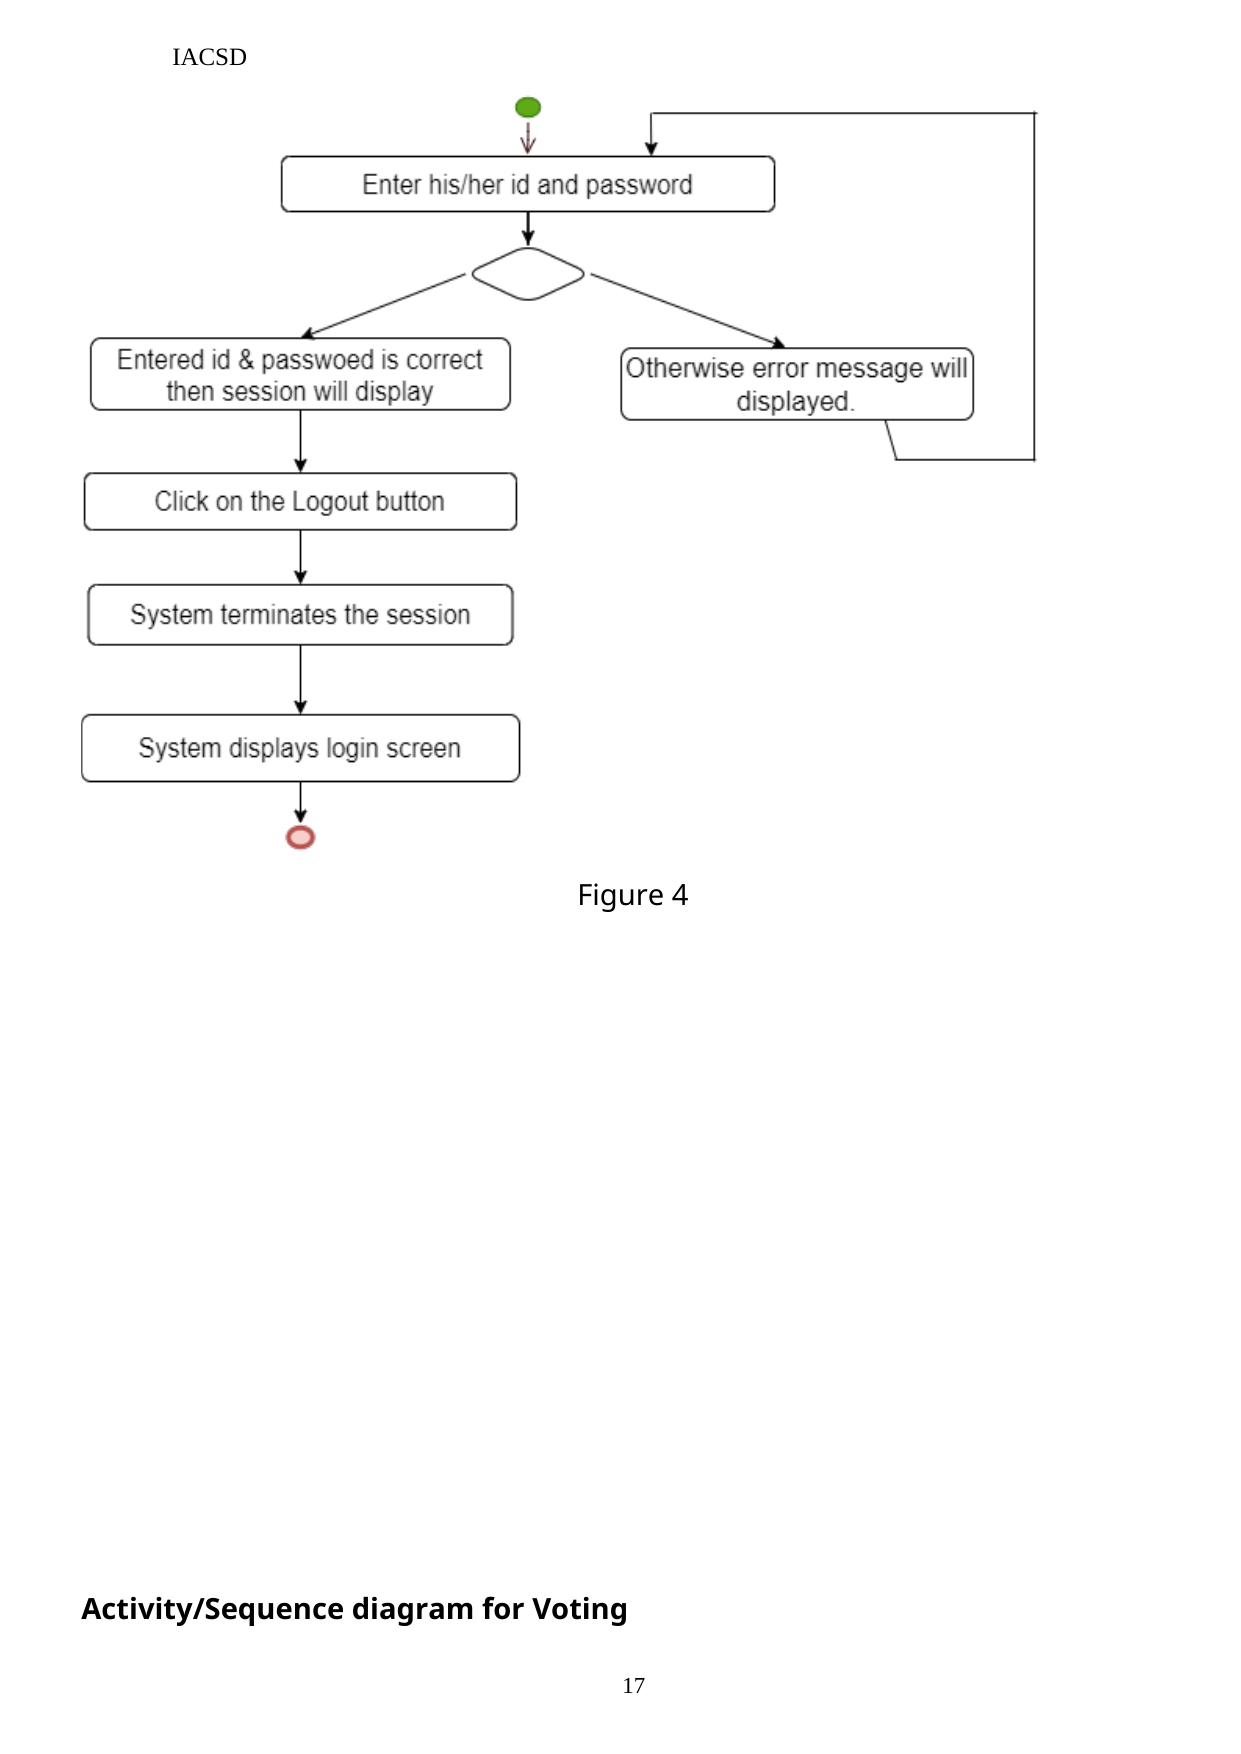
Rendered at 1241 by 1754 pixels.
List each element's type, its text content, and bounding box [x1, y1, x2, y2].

text Figure 4 [81, 874, 1184, 914]
text Activity/Sequence diagram for Voting [81, 1588, 1184, 1628]
picture [81, 91, 1039, 856]
